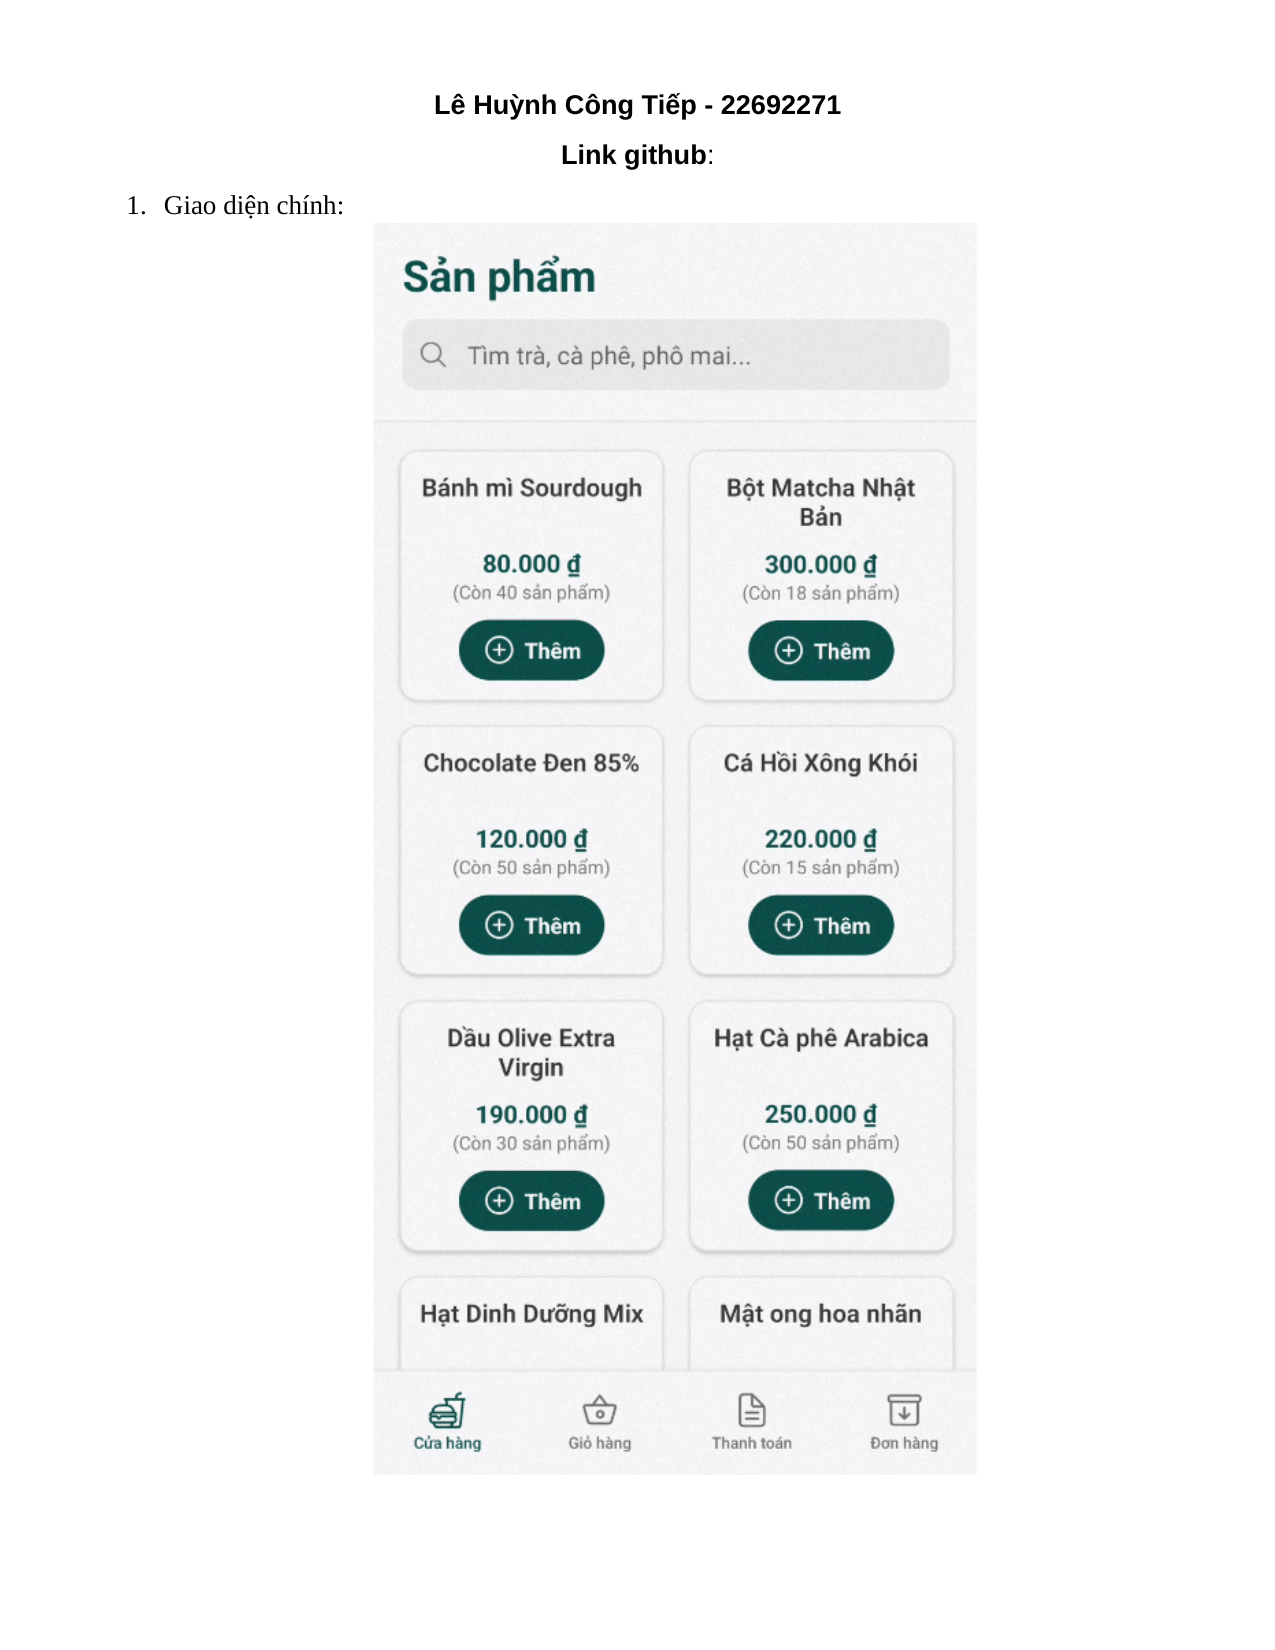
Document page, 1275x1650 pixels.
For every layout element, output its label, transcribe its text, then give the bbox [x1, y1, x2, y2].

picture [373, 223, 977, 1475]
list Giao diện chính: [126, 189, 1186, 221]
text Link github: [89, 139, 1186, 170]
text Lê Huỳnh Công Tiếp - 22692271 [89, 89, 1186, 120]
